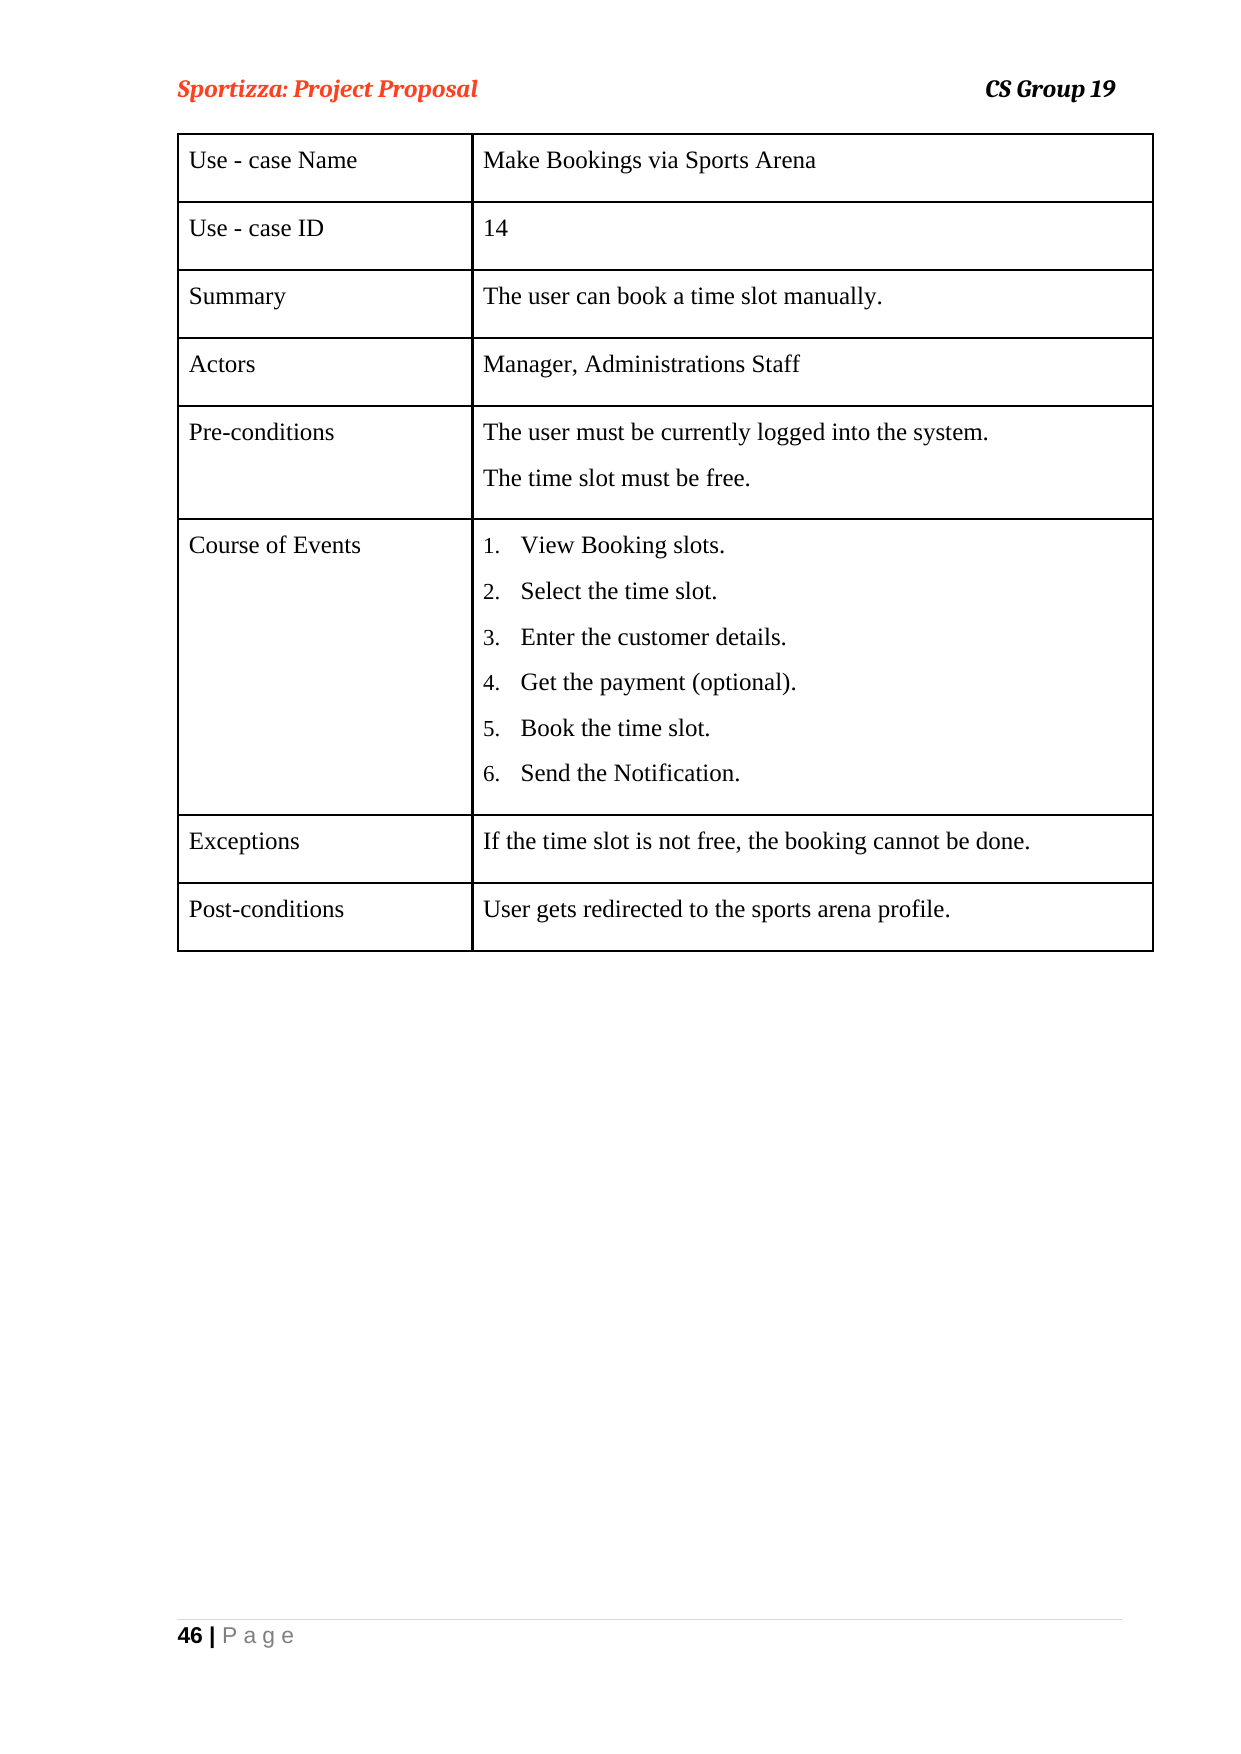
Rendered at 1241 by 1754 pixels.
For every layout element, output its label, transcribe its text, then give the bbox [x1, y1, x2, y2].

table_cell Actors [179, 339, 471, 404]
table_cell The user can book a time slot manually. [474, 271, 1152, 337]
table_cell Exceptions [179, 816, 471, 882]
table_cell Manager, Administrations Staff [474, 339, 1152, 404]
table_cell Post-conditions [179, 884, 471, 950]
table_cell User gets redirected to the sports arena profile. [474, 884, 1152, 950]
table_cell Summary [179, 271, 471, 337]
table_cell View Booking slots. Select the time slot. Enter the customer details. Get the payment (optional). Book the time slot. Send the Notification. [474, 520, 1152, 814]
table_cell If the time slot is not free, the booking cannot be done. [474, 816, 1152, 882]
table_cell Use - case ID [179, 203, 471, 268]
table_header Make Bookings via Sports Arena [474, 135, 1152, 201]
table_header Use - case Name [179, 135, 471, 201]
table_cell Pre-conditions [179, 407, 471, 518]
table_cell The user must be currently logged into the system. The time slot must be free. [474, 407, 1152, 518]
table_cell 14 [474, 203, 1152, 268]
table_cell Course of Events [179, 520, 471, 814]
